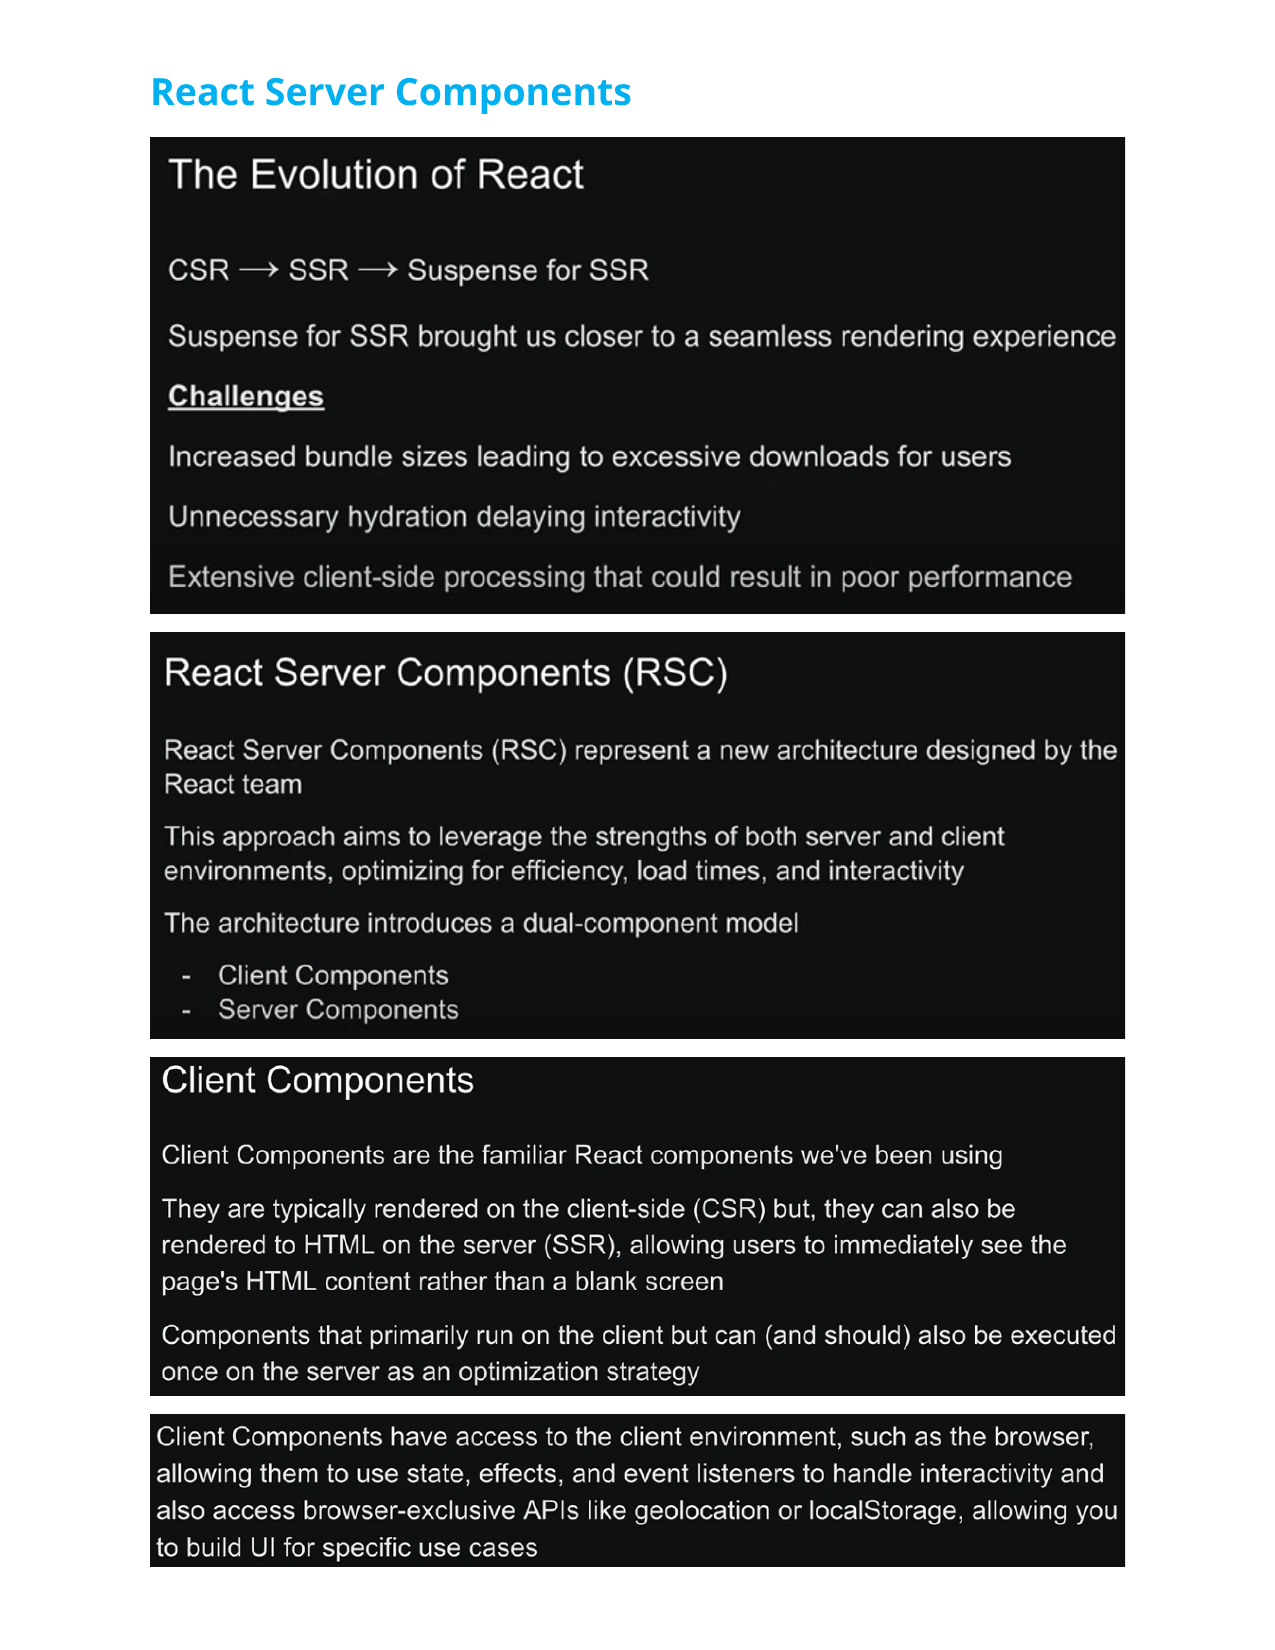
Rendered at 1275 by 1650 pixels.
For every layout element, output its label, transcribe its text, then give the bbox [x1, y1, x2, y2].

picture [150, 1057, 1125, 1396]
picture [150, 137, 1125, 614]
text React Server Components [150, 66, 1181, 117]
picture [150, 632, 1125, 1039]
picture [150, 1414, 1125, 1567]
